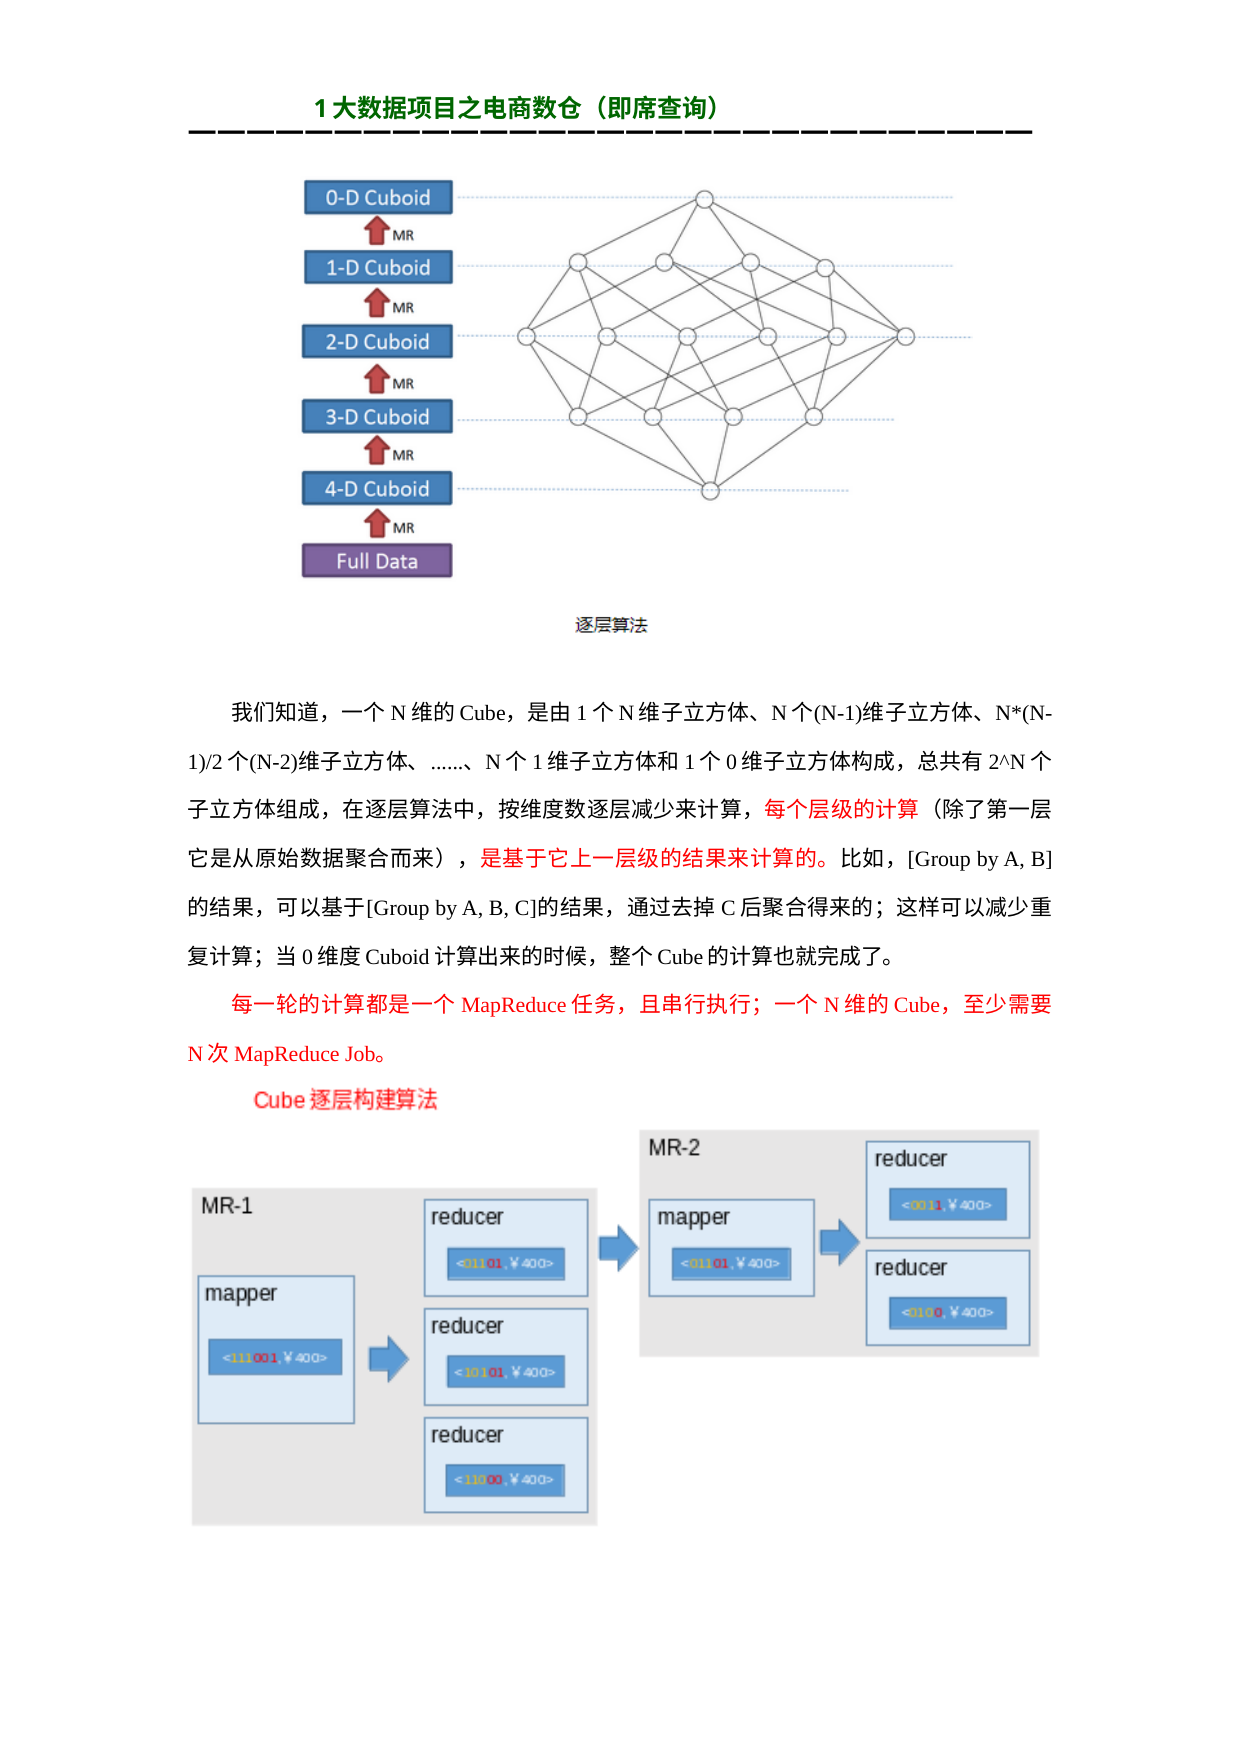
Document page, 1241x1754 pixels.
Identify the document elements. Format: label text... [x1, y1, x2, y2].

picture [187, 162, 1053, 656]
text 每一轮的计算都是一个MapReduce任务，且串行执行；一个N维的Cube，至少需要N次MapReduce Job。 [187, 987, 1053, 1068]
text 我们知道，一个N维的Cube，是由1个N维子立方体、N个(N-1)维子立方体、N*(N-1)/2个(N-2)维子立方体、......、N个1维子立方体和1个0维子立方体构成，总共有2^N个子立方体组成，在逐层算法中，按维度数逐层减少来计算，每个层级的计算（除了第一层，它是从原始数据聚合而来），是基于它上一层级的结果来计算的。比如，[Group by A, B]的结果，可以基于[Group by A, B, C]的结果，通过去掉C后聚合得来的；这样可以减少重复计算；当 0维度Cuboid计算出来的时候，整个Cube的计算也就完成了。 [187, 694, 1053, 971]
